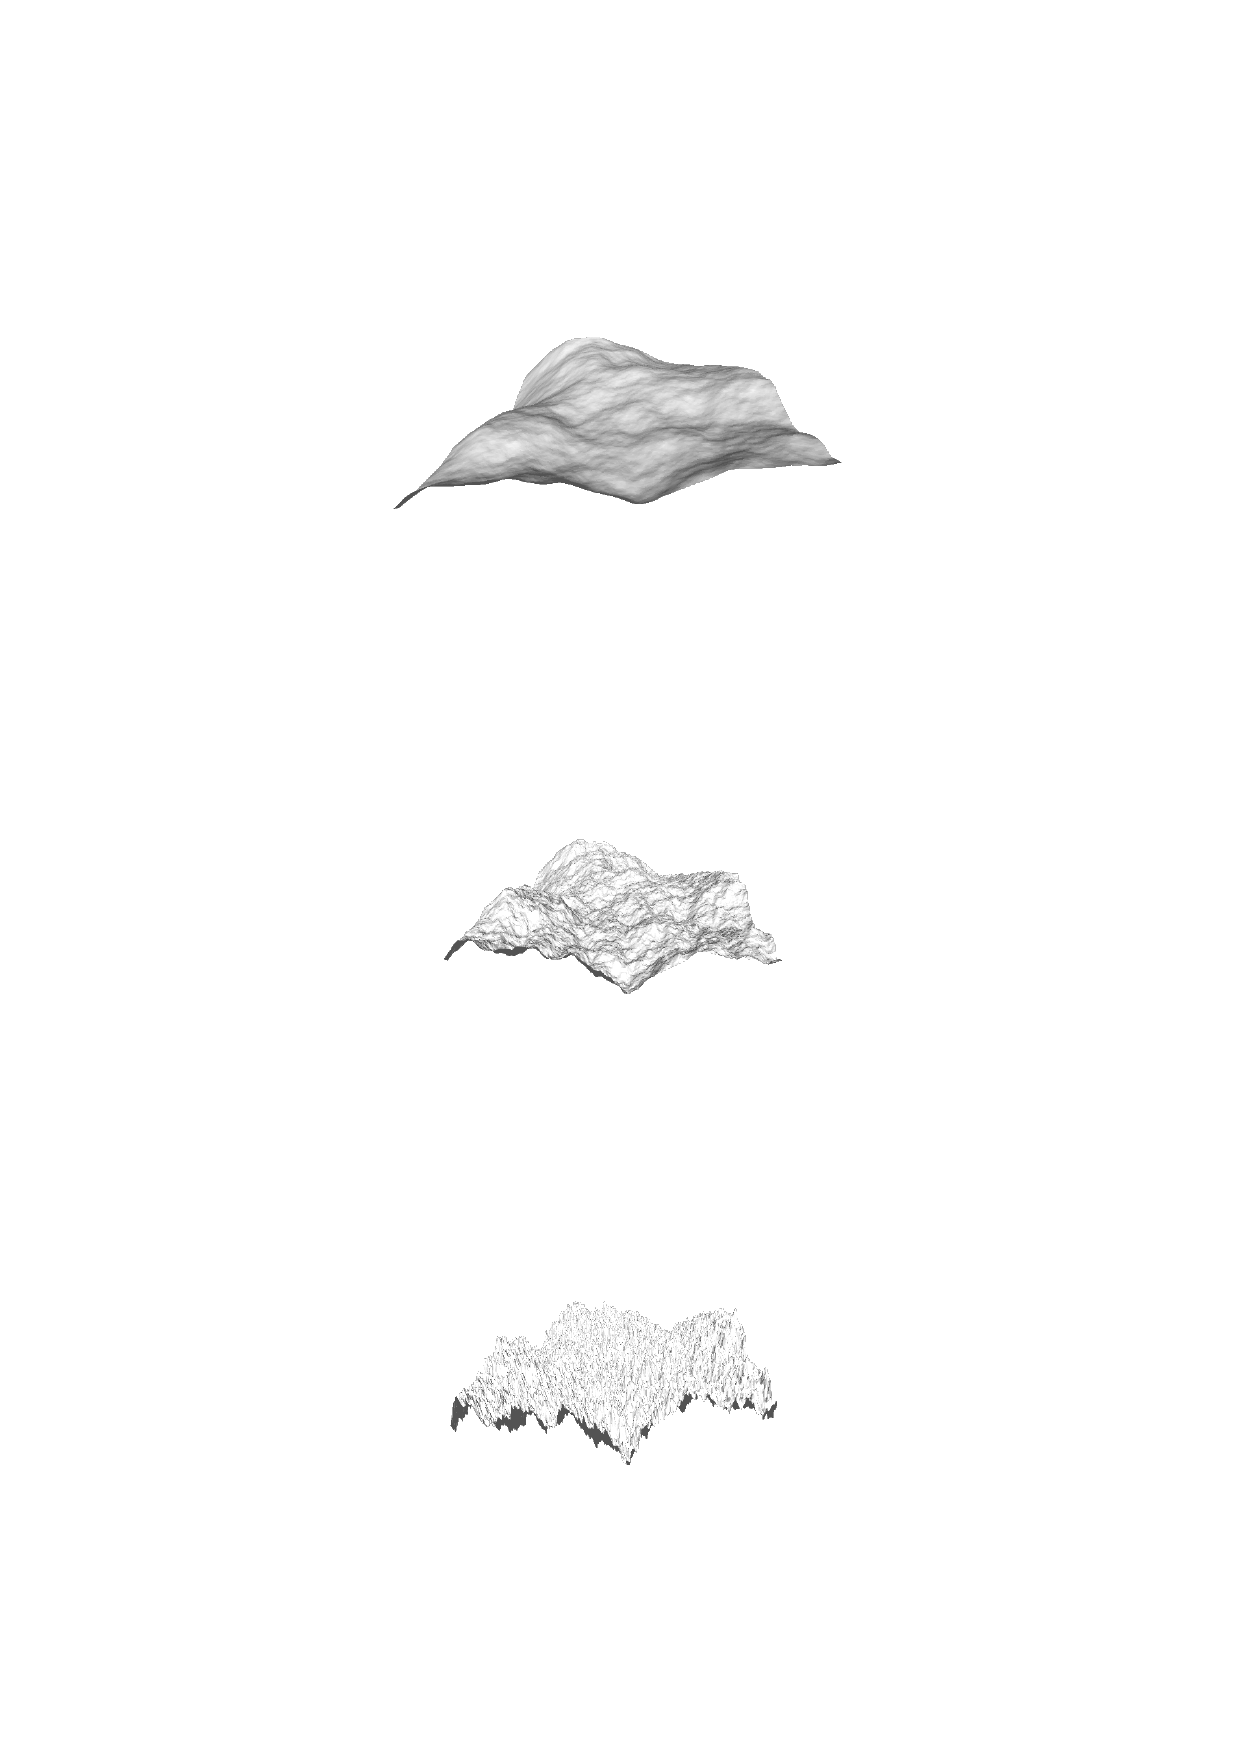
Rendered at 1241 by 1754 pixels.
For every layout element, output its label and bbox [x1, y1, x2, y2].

picture [177, 697, 1063, 1094]
picture [177, 1158, 1063, 1555]
picture [177, 201, 1063, 598]
